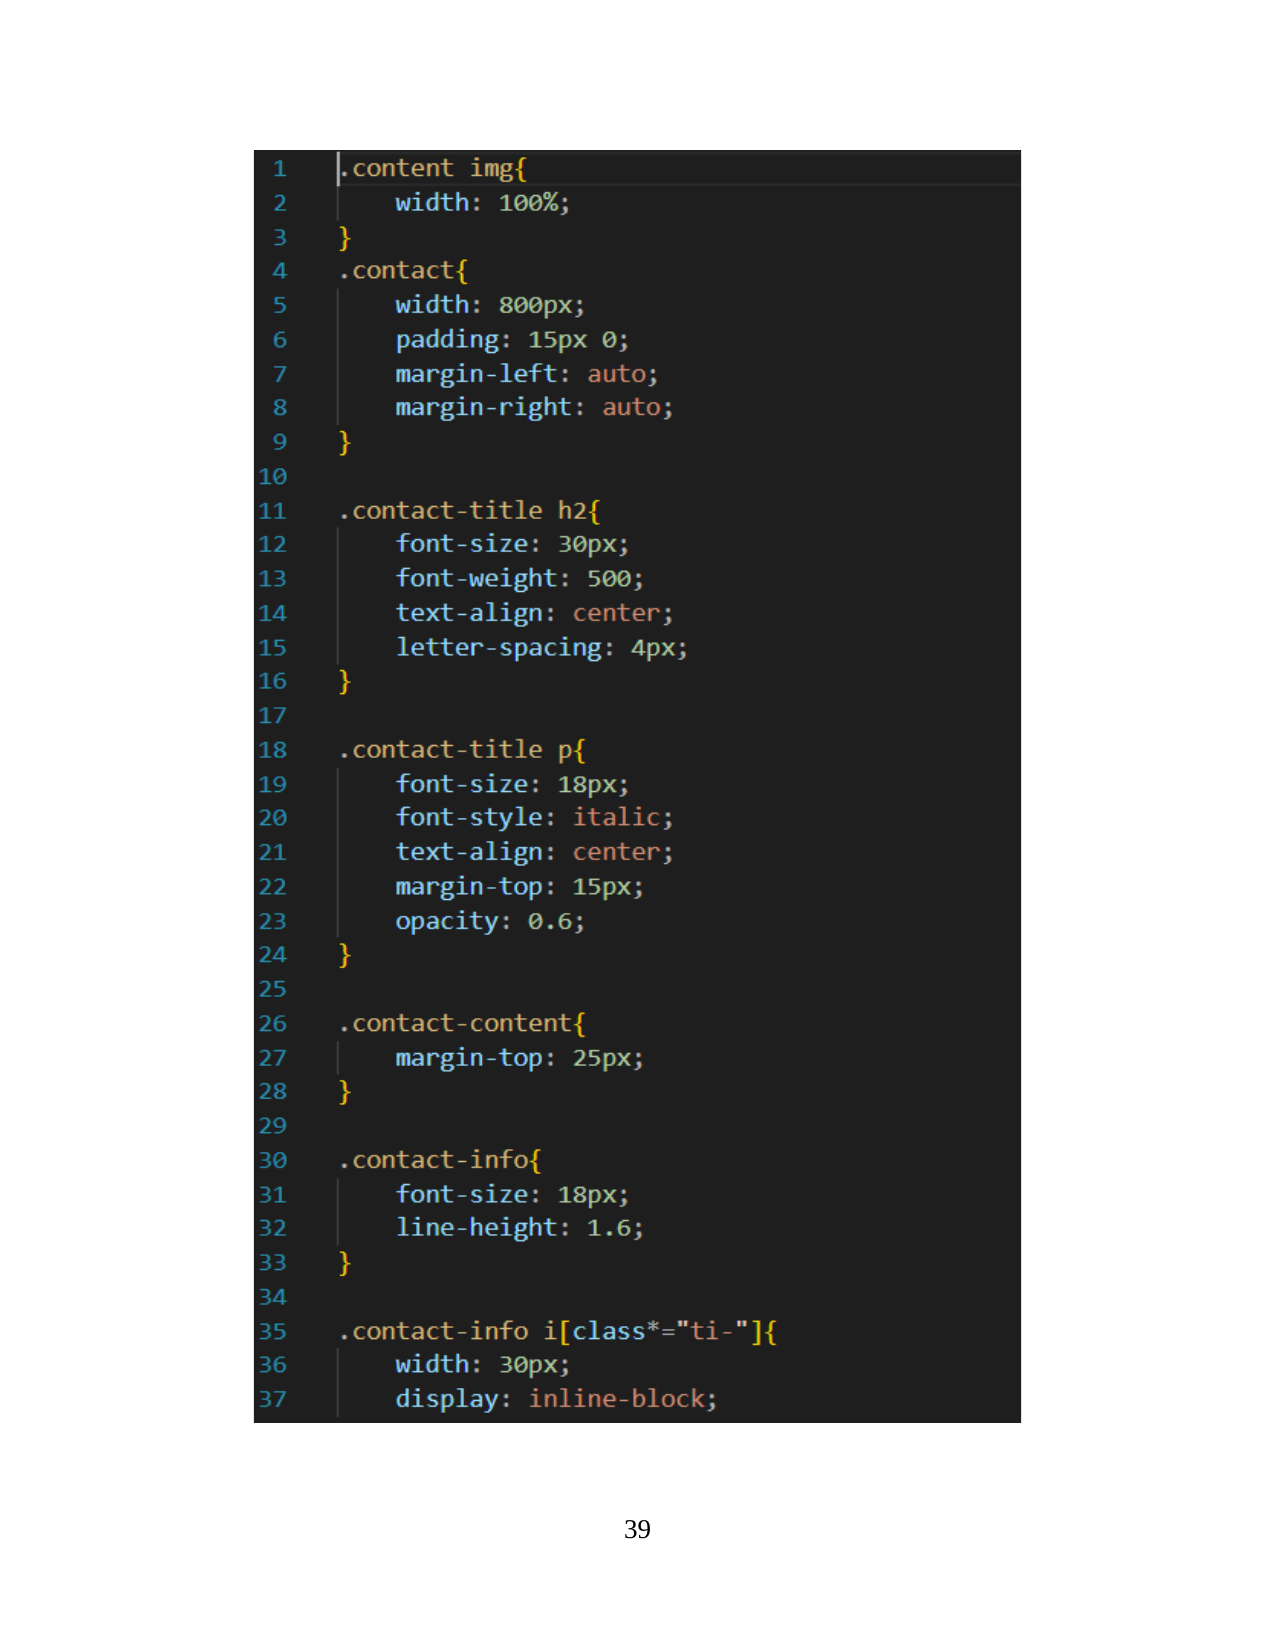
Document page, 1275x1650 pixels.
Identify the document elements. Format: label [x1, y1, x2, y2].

picture [253, 150, 1022, 1423]
